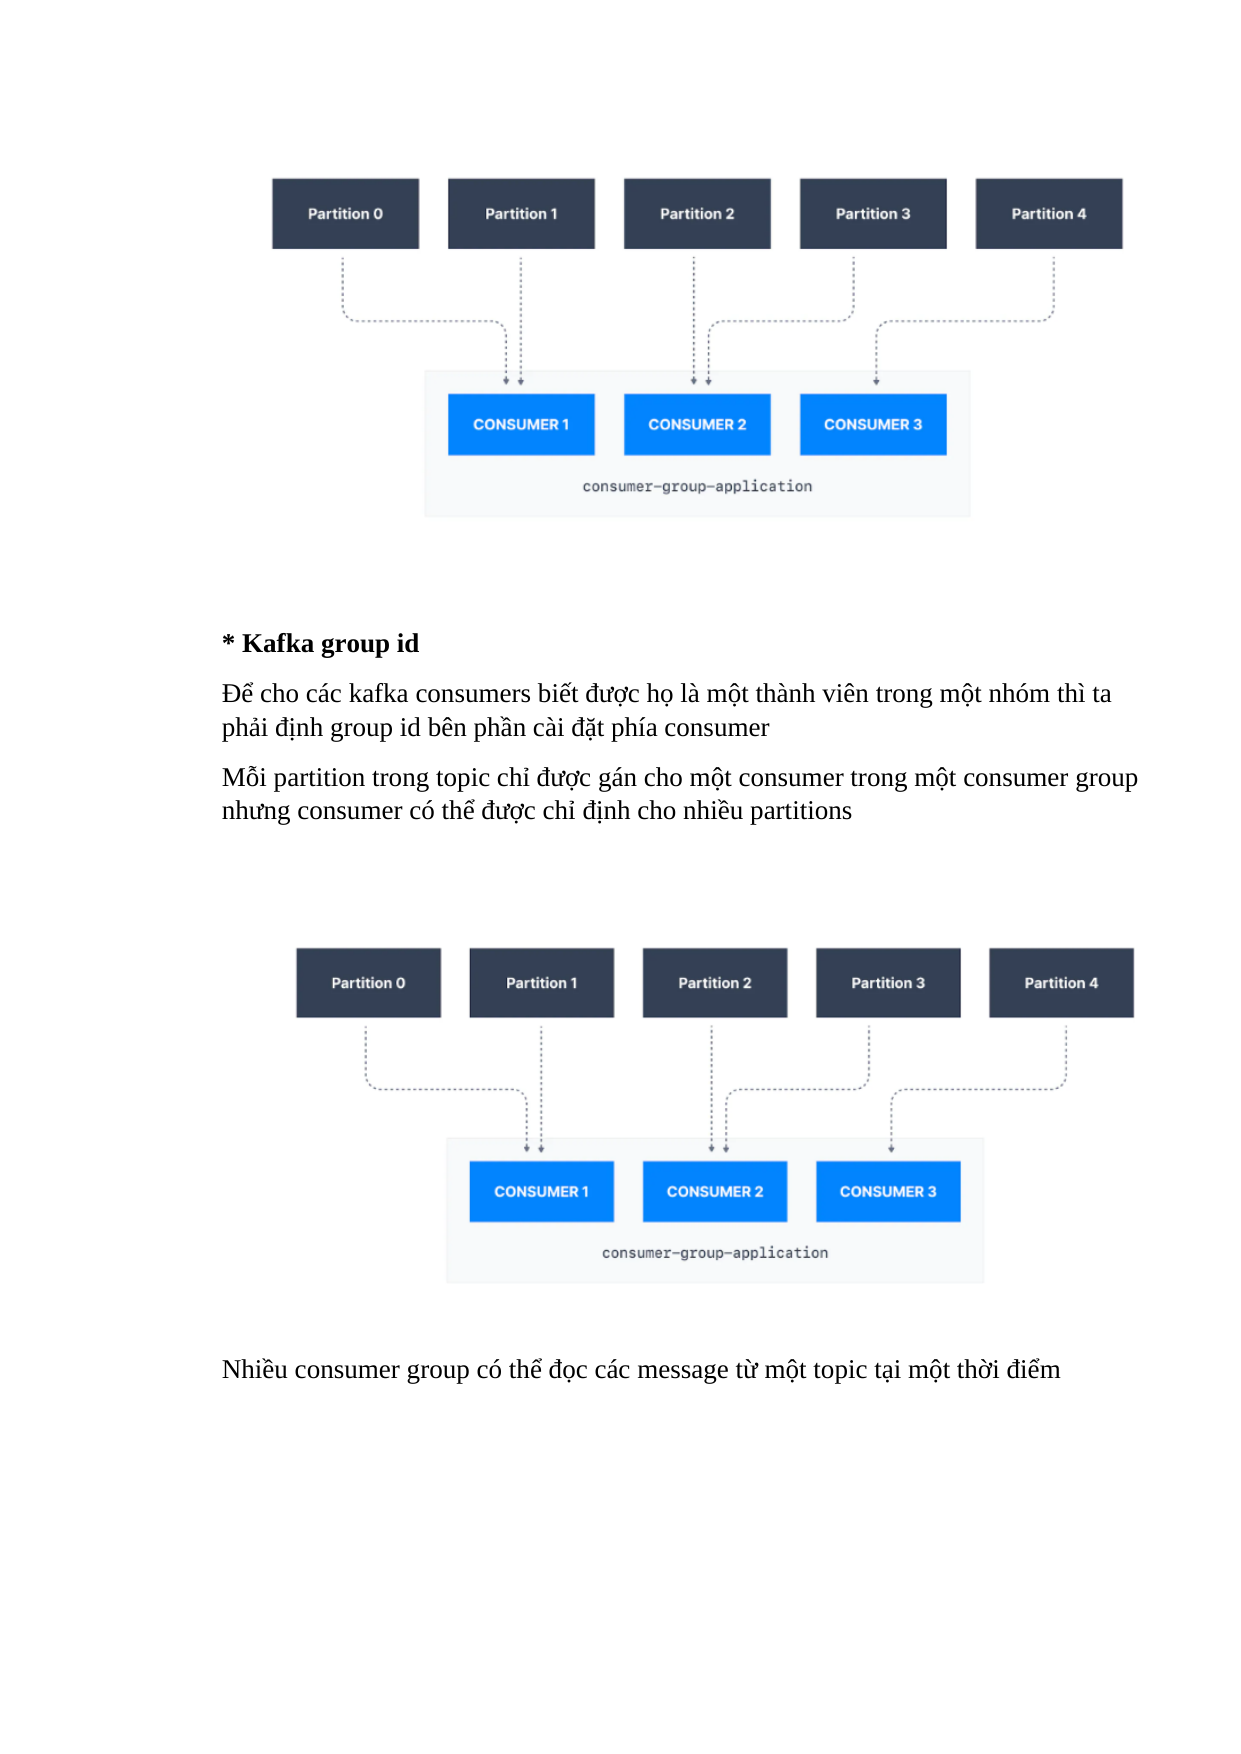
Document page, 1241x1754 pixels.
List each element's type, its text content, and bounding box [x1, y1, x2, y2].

picture [221, 118, 1196, 558]
text Mỗi partition trong topic chỉ được gán cho một consumer trong một consumer group nhưng consumer có thể được chỉ định cho nhiều partitions [222, 761, 1152, 826]
text Để cho các kafka consumers biết được họ là một thành viên trong một nhóm thì ta phải định group id bên phần cài đặt phía consumer [222, 677, 1152, 742]
text Nhiều consumer group có thể đọc các message từ một topic tại một thời điểm [222, 1353, 1152, 1384]
picture [221, 894, 1196, 1284]
text * Kafka group id [222, 627, 1152, 658]
